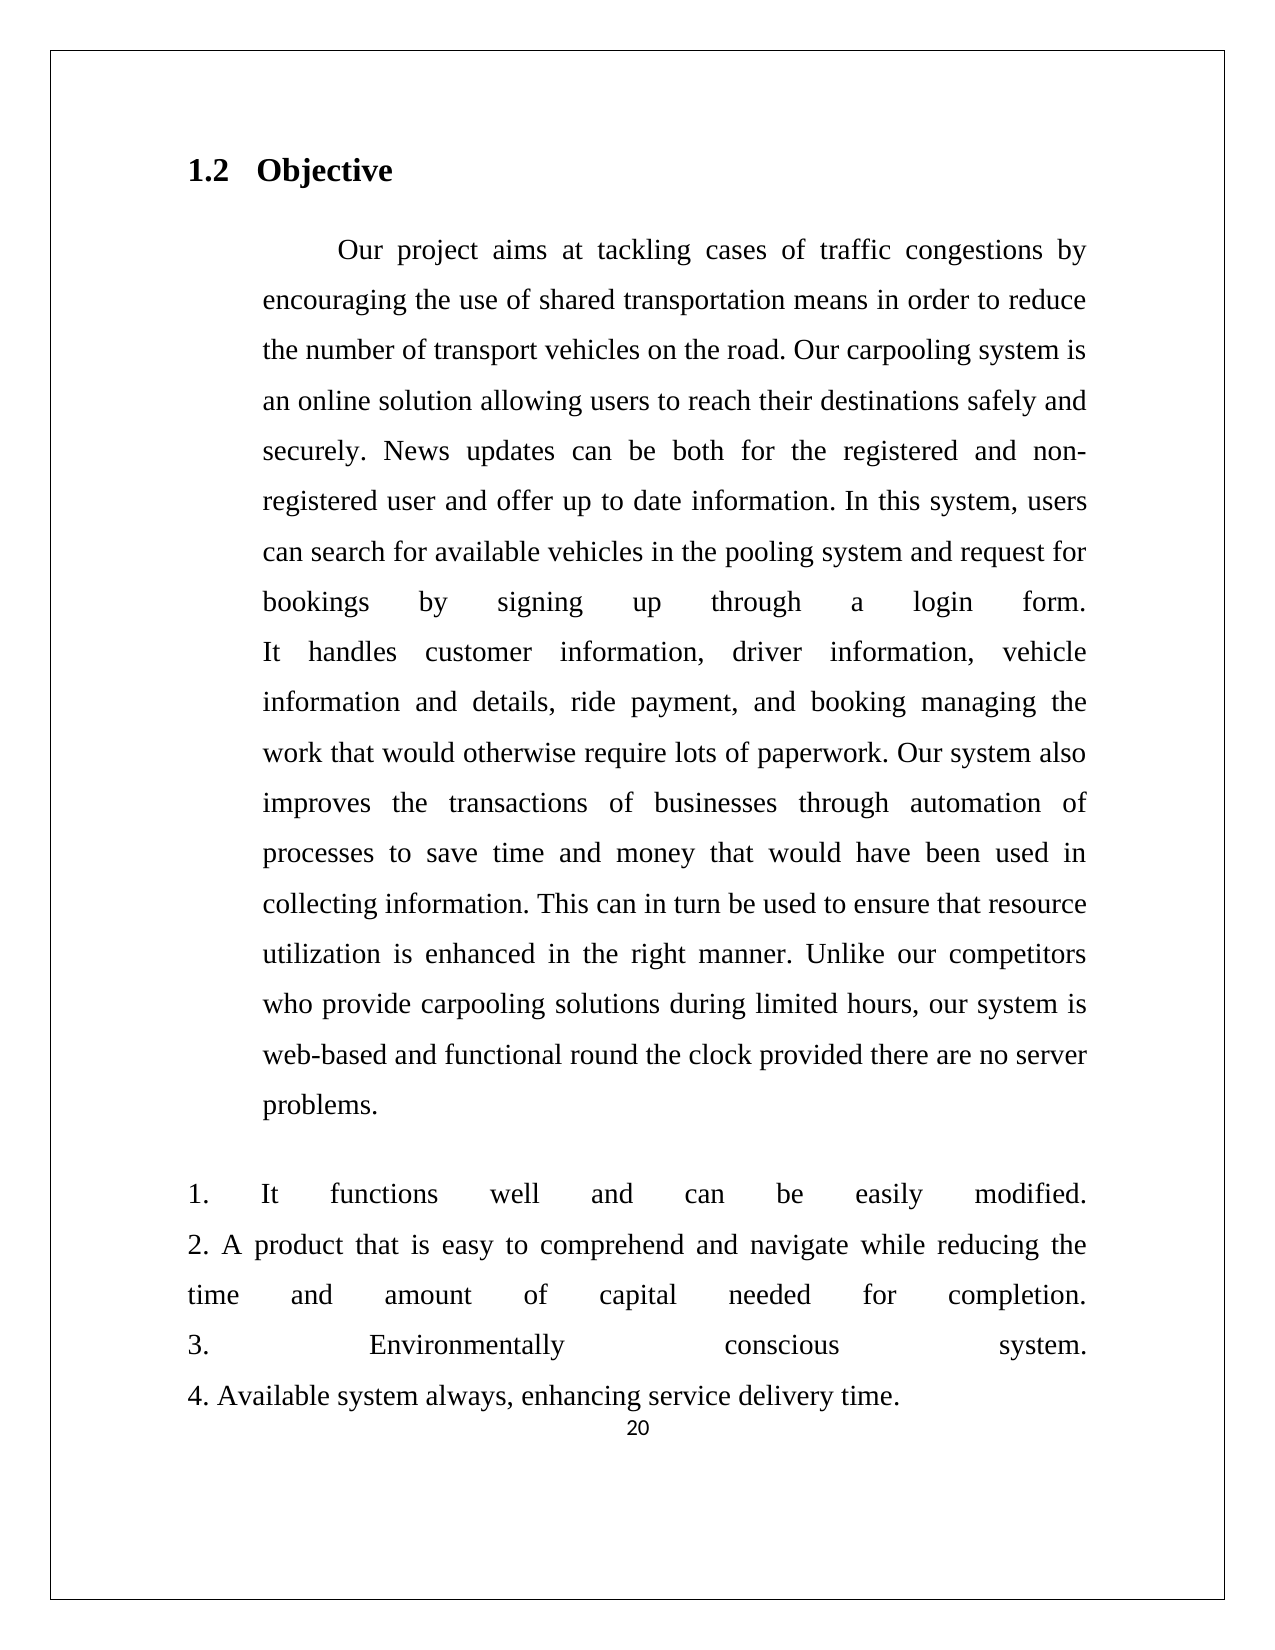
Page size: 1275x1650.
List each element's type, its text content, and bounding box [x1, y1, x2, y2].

text 1. It functions well and can be easily modified. 2. A product that is easy to comprehend and navigate while reducing the time and amount of capital needed for completion. 3. Environmentally conscious system. 4. Available system always, enhancing service delivery time. [187, 1177, 1087, 1411]
subtitle Objective [187, 150, 1087, 188]
text Our project aims at tackling cases of traffic congestions by encouraging the use of shared transportation means in order to reduce the number of transport vehicles on the road. Our carpooling system is an online solution allowing users to reach their destinations safely and securely. News updates can be both for the registered and non-registered user and offer up to date information. In this system, users can search for available vehicles in the pooling system and request for bookings by signing up through a login form. It handles customer information, driver information, vehicle information and details, ride payment, and booking managing the work that would otherwise require lots of paperwork. Our system also improves the transactions of businesses through automation of processes to save time and money that would have been used in collecting information. This can in turn be used to ensure that resource utilization is enhanced in the right manner. Unlike our competitors who provide carpooling solutions during limited hours, our system is web-based and functional round the clock provided there are no server problems. [262, 232, 1087, 1163]
